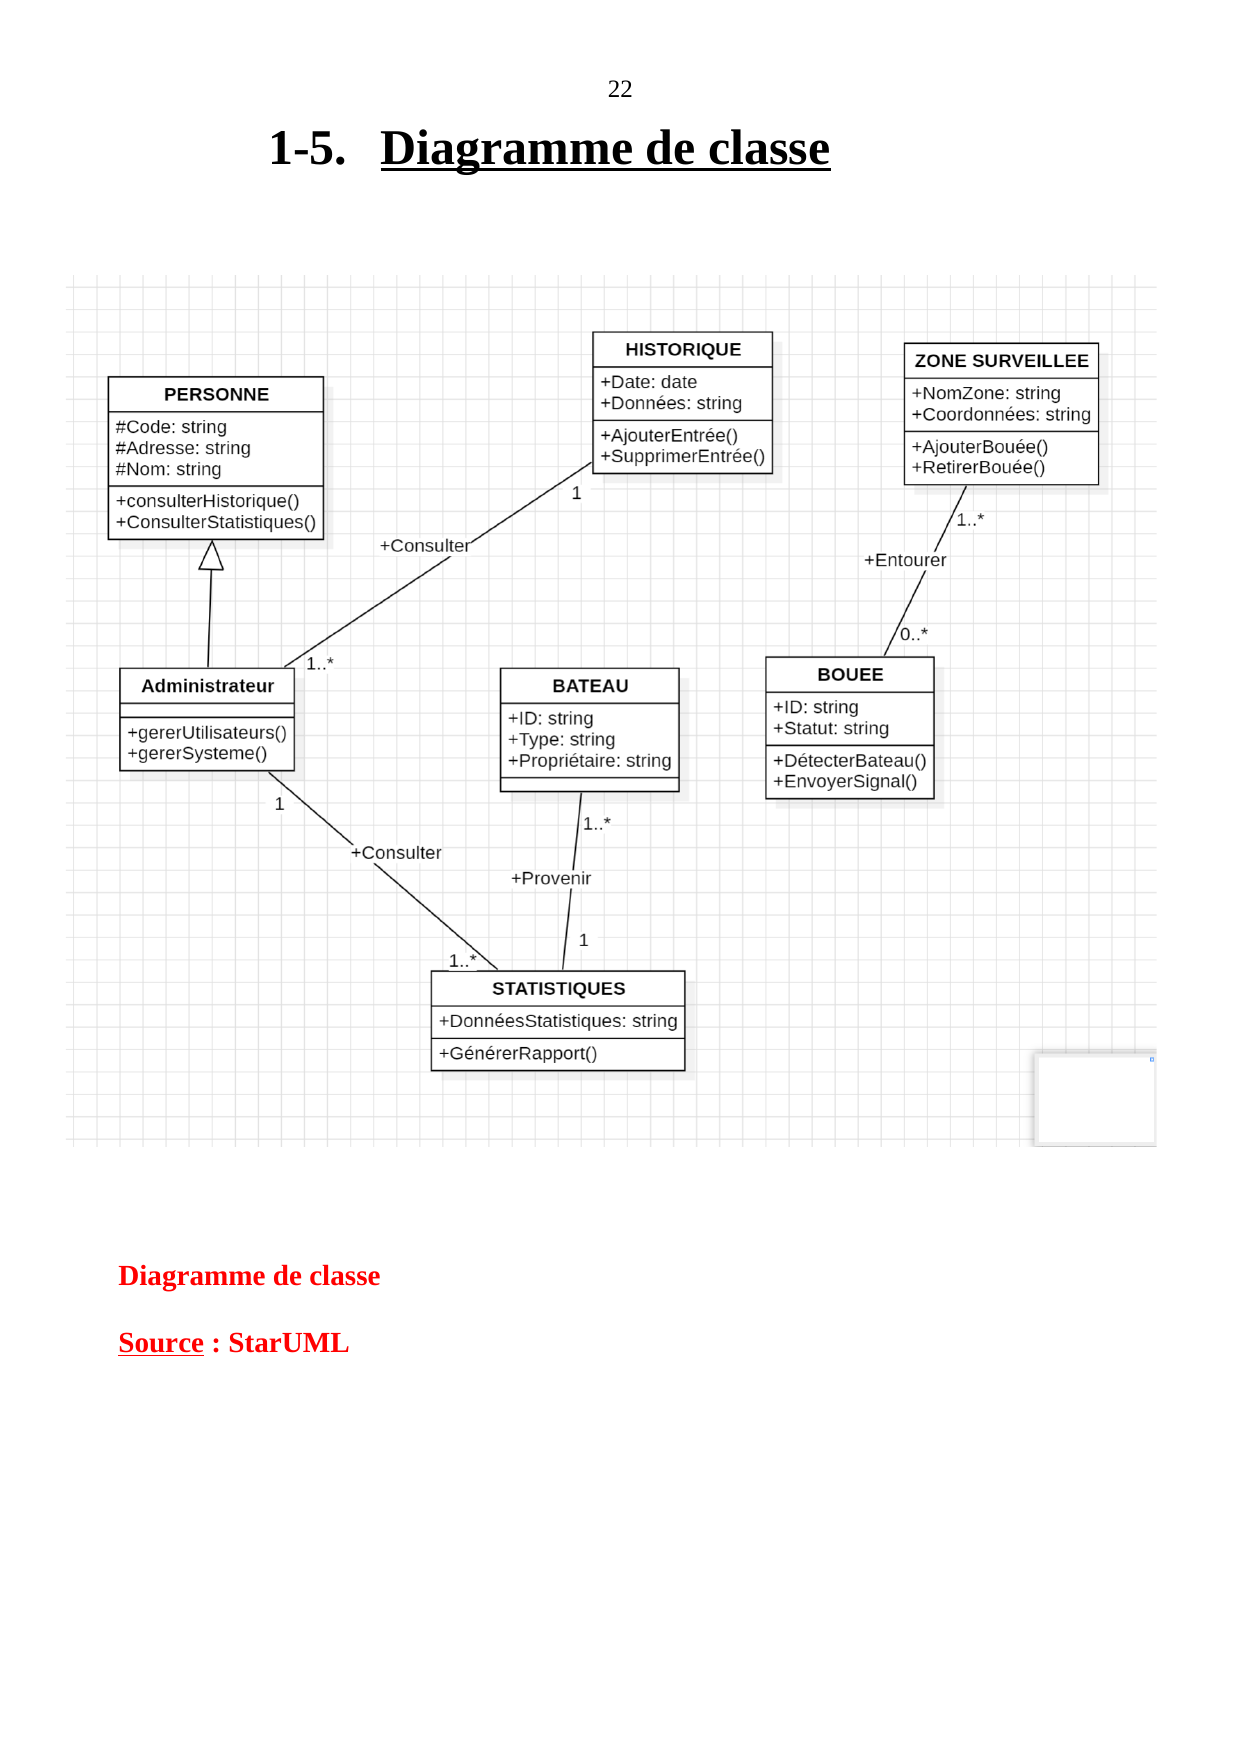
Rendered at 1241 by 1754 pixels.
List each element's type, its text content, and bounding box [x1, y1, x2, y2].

list Diagramme de classe [268, 118, 1122, 176]
picture [65, 275, 1157, 1147]
text Source : StarUML [118, 1326, 1122, 1359]
text Diagramme de classe [118, 1258, 1122, 1292]
